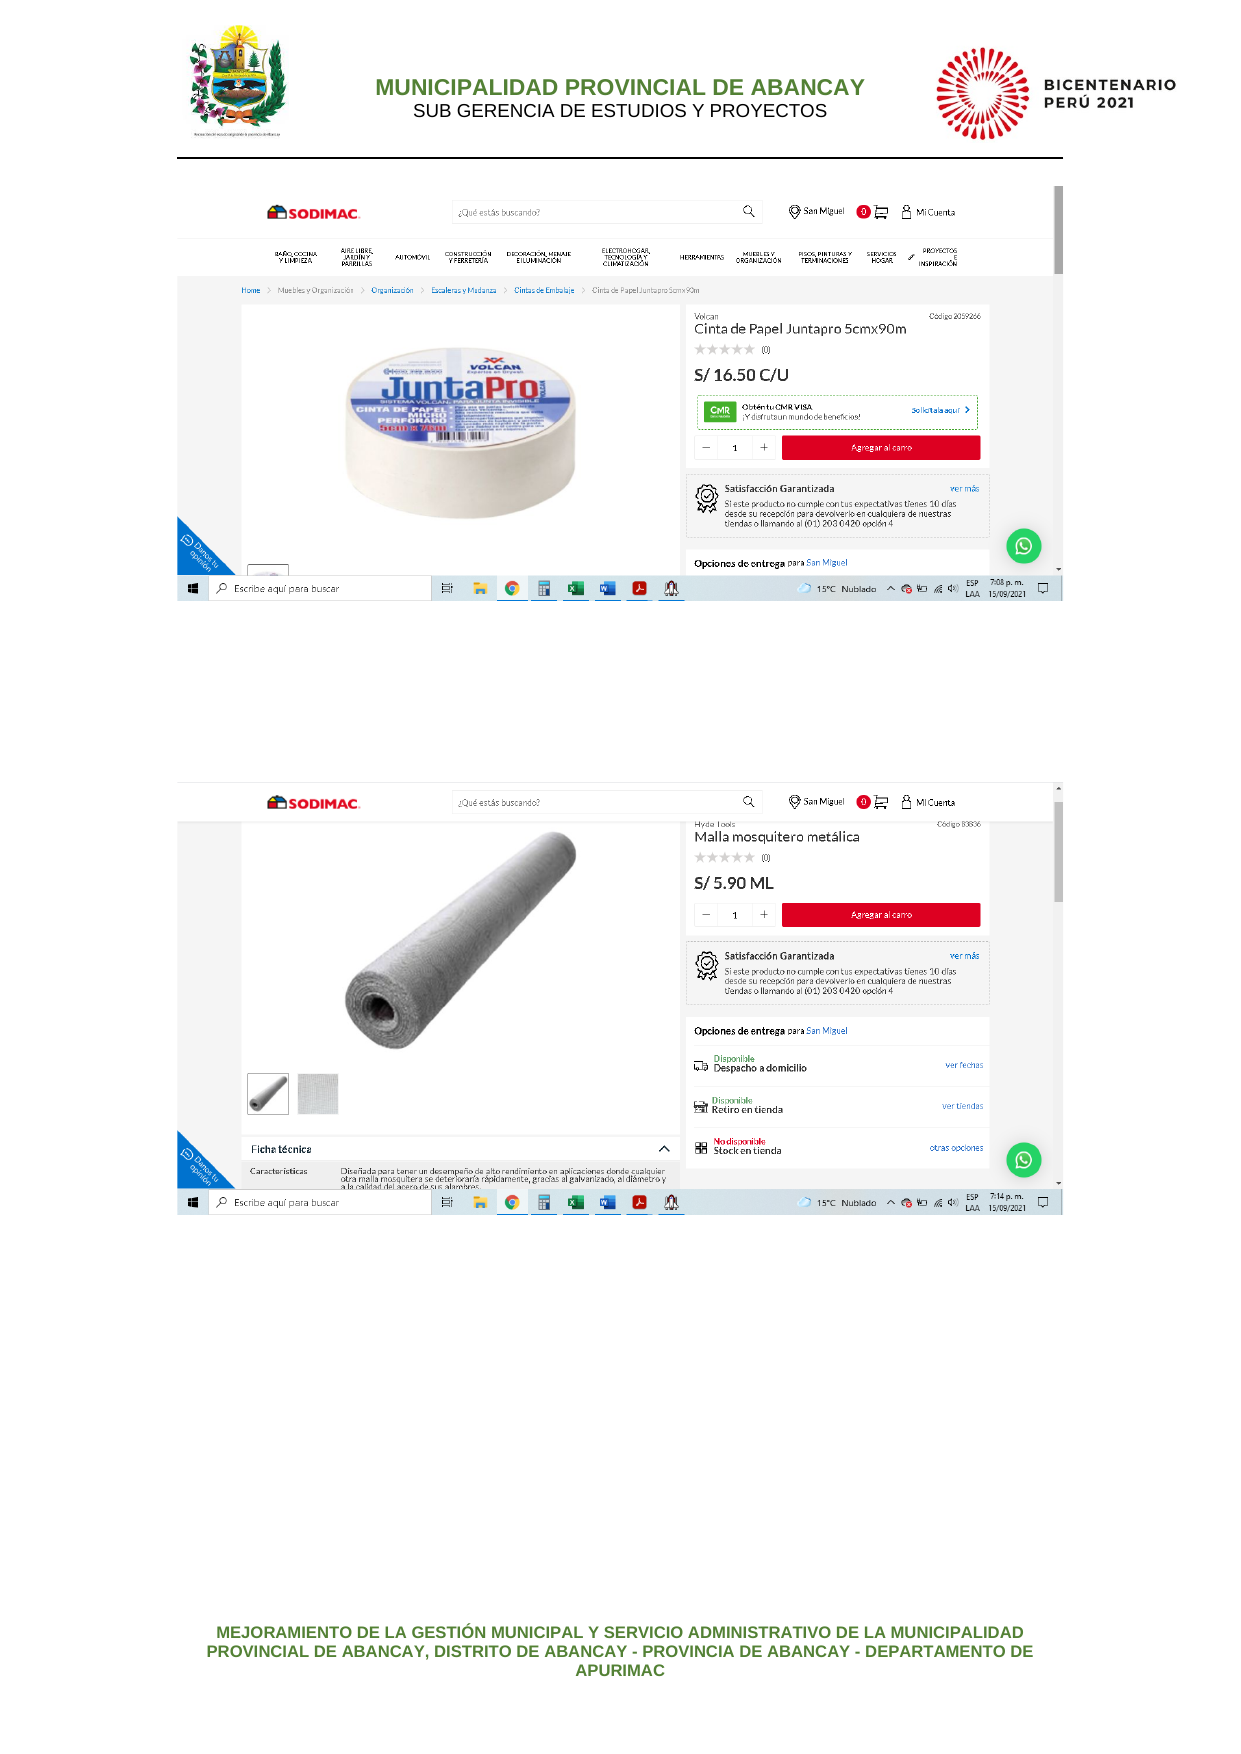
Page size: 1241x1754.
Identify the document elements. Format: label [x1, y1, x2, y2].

picture [177, 186, 1064, 601]
picture [177, 25, 290, 141]
picture [177, 778, 1064, 1215]
picture [928, 37, 1181, 143]
